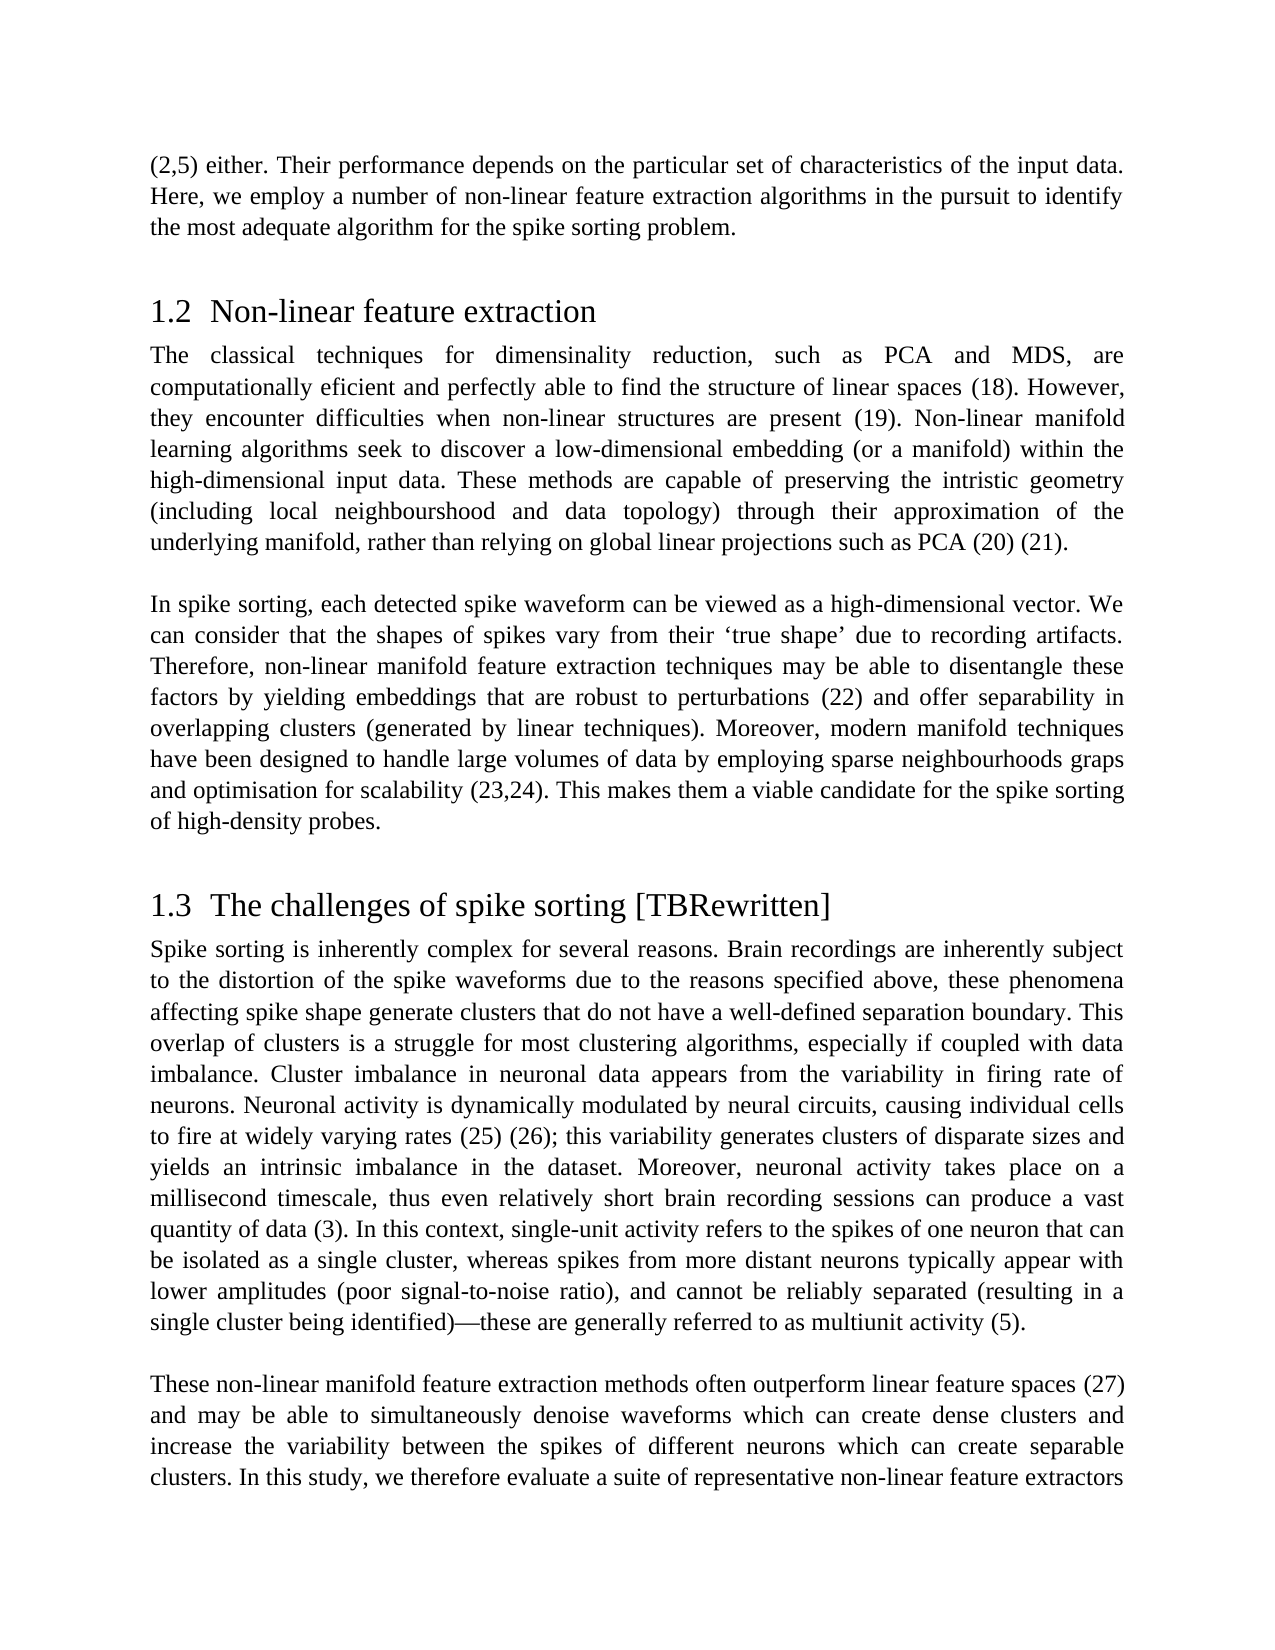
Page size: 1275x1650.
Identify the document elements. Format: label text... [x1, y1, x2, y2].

text The classical techniques for dimensinality reduction, such as PCA and MDS, are computationally eficient and perfectly able to find the structure of linear spaces (18). However, they encounter difficulties when non-linear structures are present (19). Non-linear manifold learning algorithms seek to discover a low-dimensional embedding (or a manifold) within the high-dimensional input data. These methods are capable of preserving the intristic geometry (including local neighbourshood and data topology) through their approximation of the underlying manifold, rather than relying on global linear projections such as PCA (20) (21). [150, 341, 1125, 556]
subtitle The challenges of spike sorting [TBRewritten] [150, 885, 1125, 923]
text Spike sorting is inherently complex for several reasons. Brain recordings are inherently subject to the distortion of the spike waveforms due to the reasons specified above, these phenomena affecting spike shape generate clusters that do not have a well-defined separation boundary. This overlap of clusters is a struggle for most clustering algorithms, especially if coupled with data imbalance. Cluster imbalance in neuronal data appears from the variability in firing rate of neurons. Neuronal activity is dynamically modulated by neural circuits, causing individual cells to fire at widely varying rates (25) (26); this variability generates clusters of disparate sizes and yields an intrinsic imbalance in the dataset. Moreover, neuronal activity takes place on a millisecond timescale, thus even relatively short brain recording sessions can produce a vast quantity of data (3). In this context, single-unit activity refers to the spikes of one neuron that can be isolated as a single cluster, whereas spikes from more distant neurons typically appear with lower amplitudes (poor signal-to-noise ratio), and cannot be reliably separated (resulting in a single cluster being identified)—these are generally referred to as multiunit activity (5). [150, 934, 1125, 1336]
subtitle Non-linear feature extraction [150, 291, 1125, 329]
text In spike sorting, each detected spike waveform can be viewed as a high-dimensional vector. We can consider that the shapes of spikes vary from their ‘true shape’ due to recording artifacts. Therefore, non-linear manifold feature extraction techniques may be able to disentangle these factors by yielding embeddings that are robust to perturbations (22) and offer separability in overlapping clusters (generated by linear techniques). Moreover, modern manifold techniques have been designed to handle large volumes of data by employing sparse neighbourhoods graps and optimisation for scalability (23,24). This makes them a viable candidate for the spike sorting of high-density probes. [150, 589, 1125, 835]
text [150, 150, 1125, 241]
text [150, 1369, 1125, 1491]
